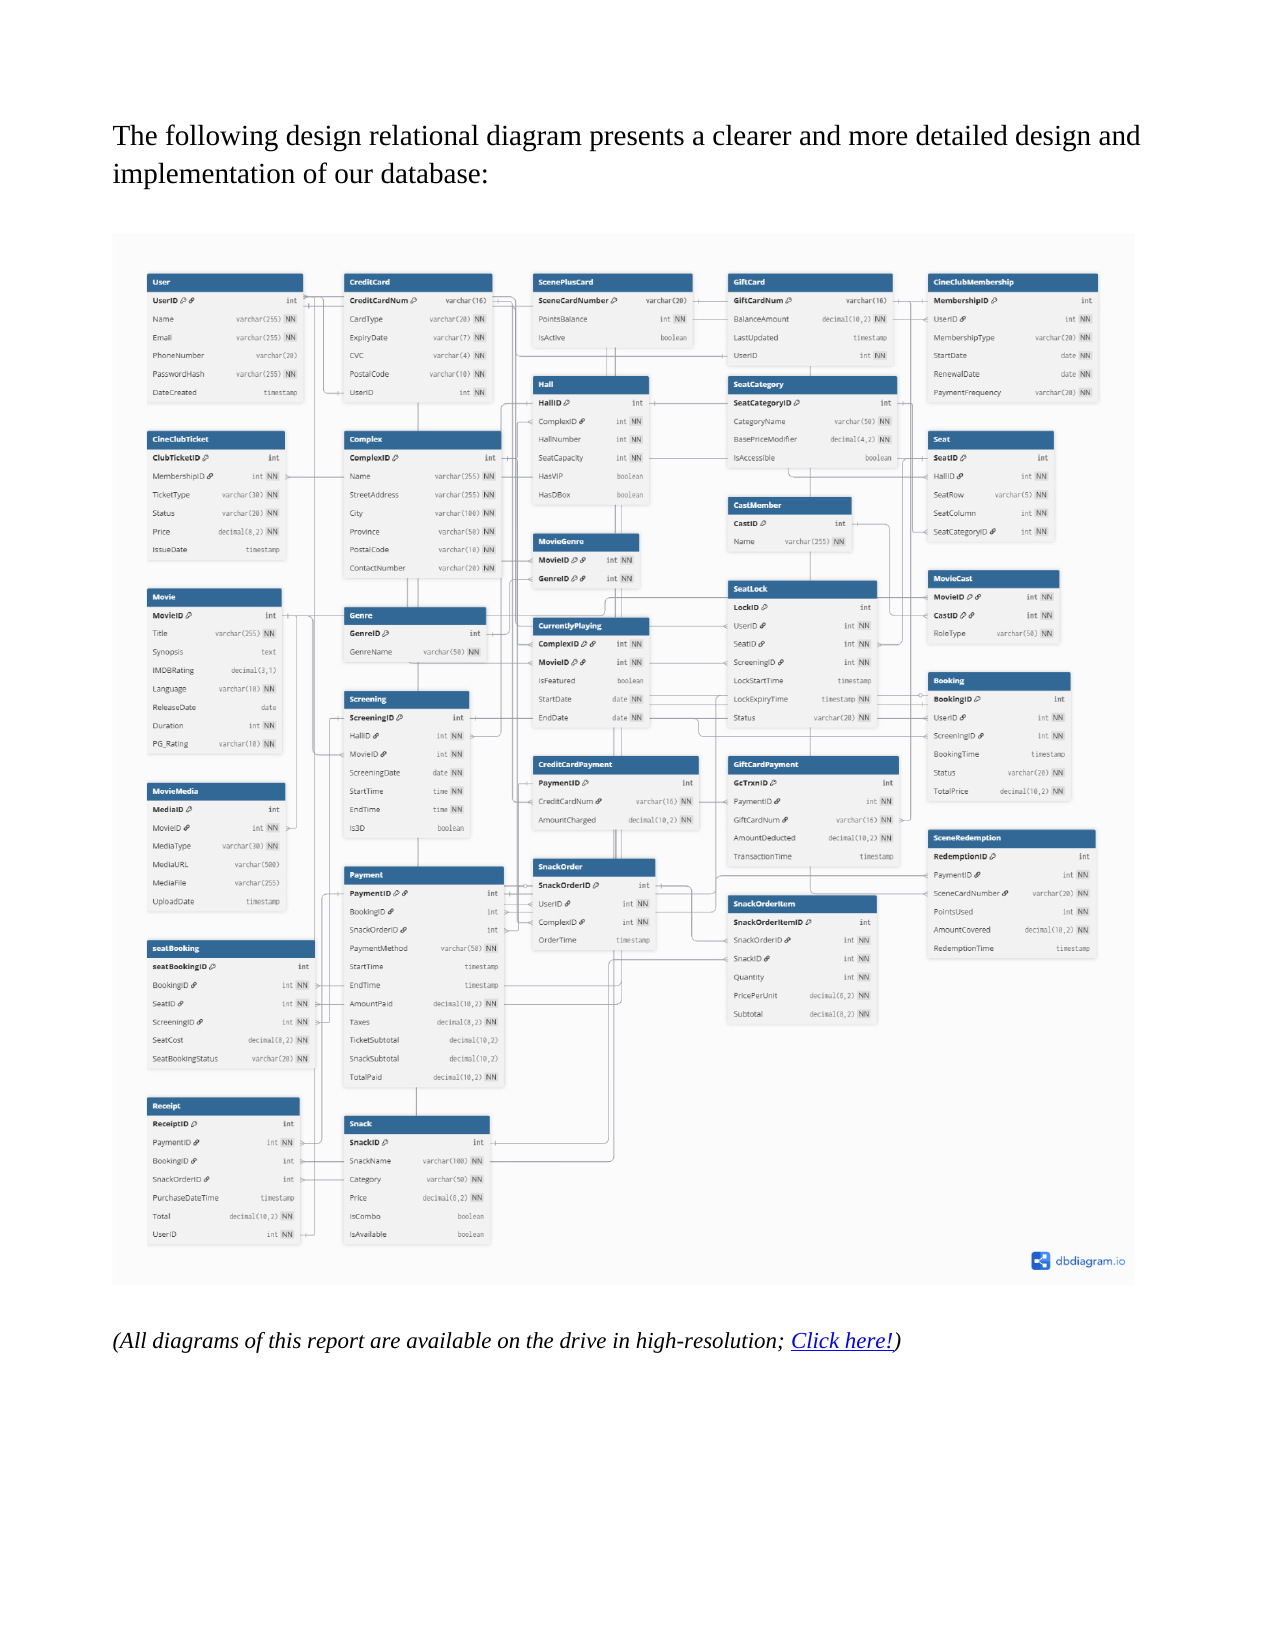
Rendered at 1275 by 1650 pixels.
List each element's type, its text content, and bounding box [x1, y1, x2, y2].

picture [112, 233, 1135, 1285]
text The following design relational diagram presents a clearer and more detailed design and implementation of our database: [112, 118, 1163, 190]
text (All diagrams of this report are available on the drive in high-resolution; Click here!) [112, 1327, 1163, 1354]
